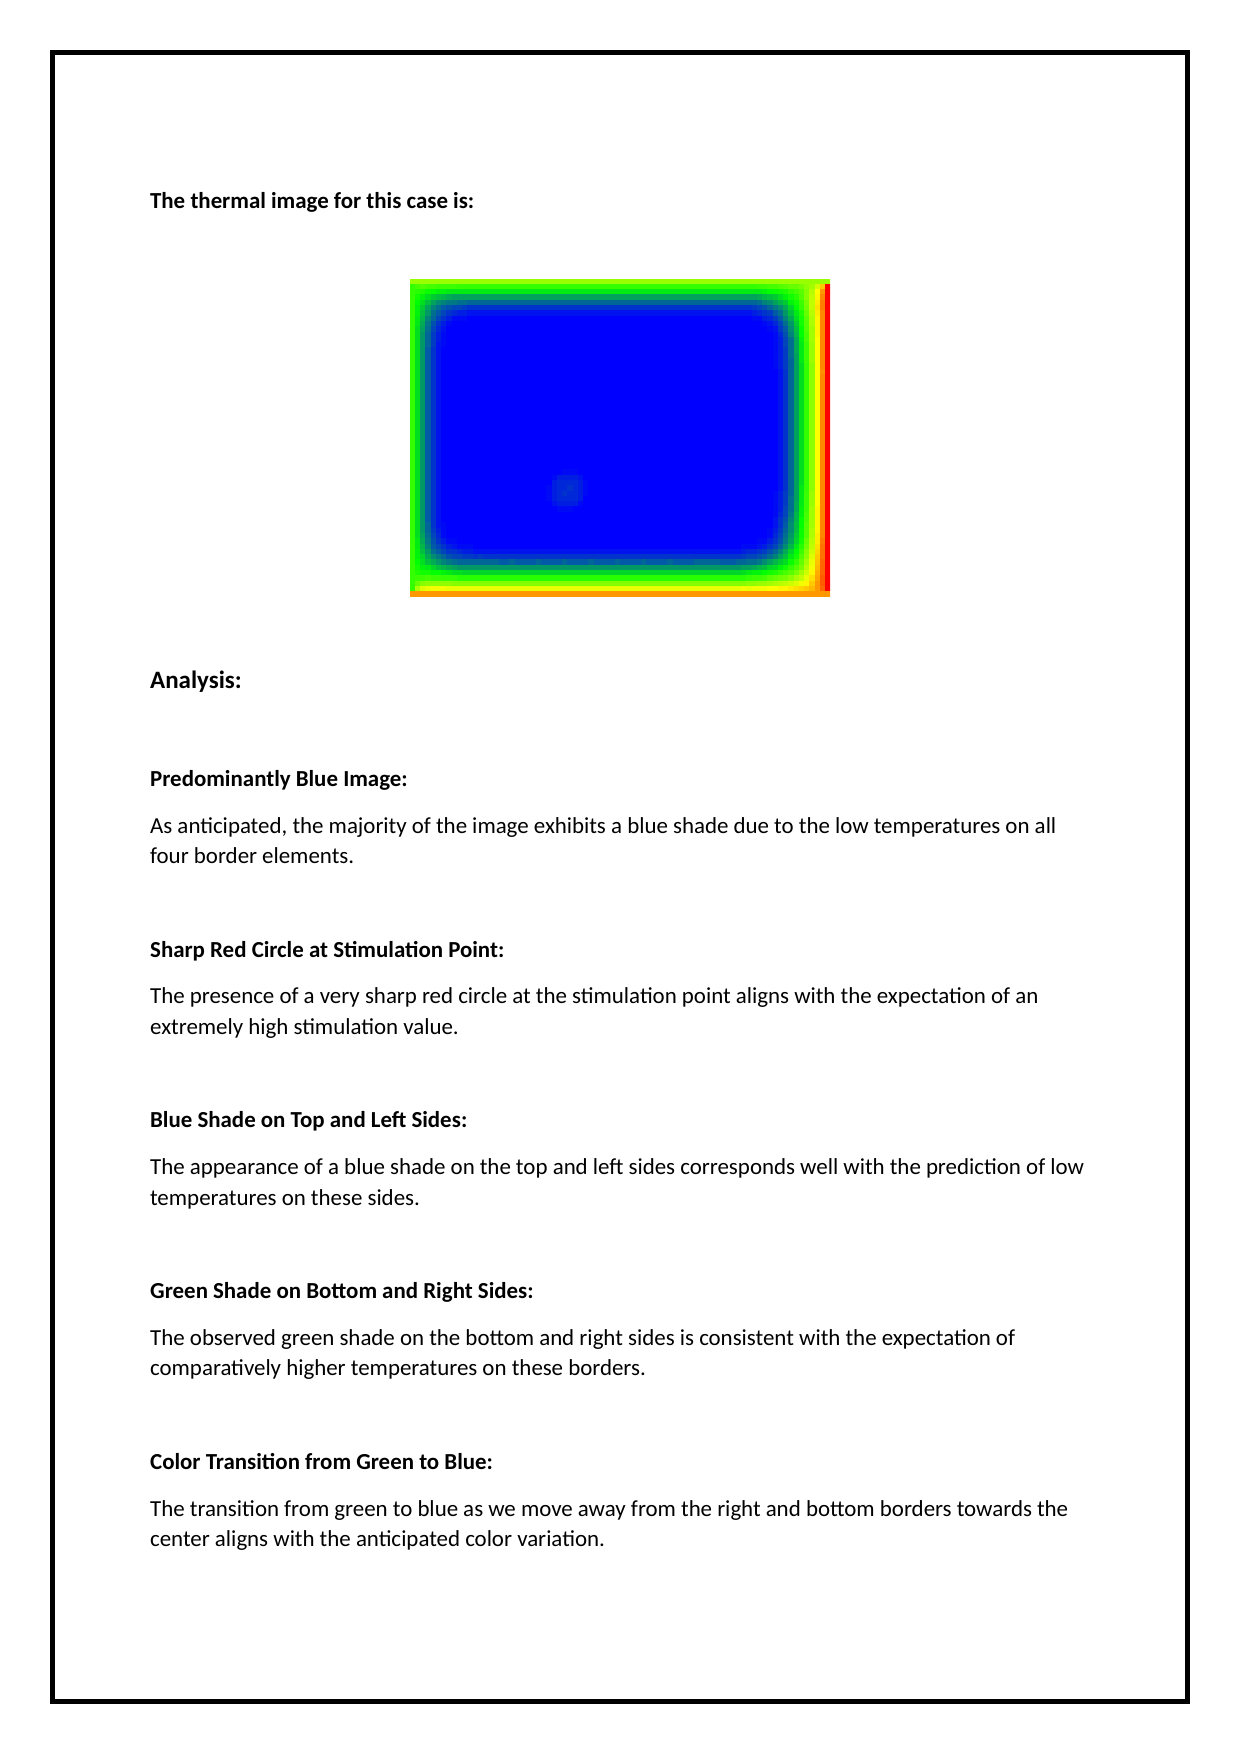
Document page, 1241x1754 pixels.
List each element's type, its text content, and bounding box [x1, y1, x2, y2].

text As anticipated, the majority of the image exhibits a blue shade due to the low temperatures on all four border elements. [150, 811, 1090, 869]
text Color Transition from Green to Blue: [150, 1447, 1090, 1475]
text The appearance of a blue shade on the top and left sides corresponds well with the prediction of low temperatures on these sides. [150, 1152, 1090, 1211]
text The thermal image for this case is: [150, 186, 1090, 214]
text Sharp Red Circle at Stimulation Point: [150, 935, 1090, 963]
text The transition from green to blue as we move away from the right and bottom borders towards the center aligns with the anticipated color variation. [150, 1494, 1090, 1552]
picture [410, 279, 831, 597]
text Blue Shade on Top and Left Sides: [150, 1106, 1090, 1133]
text Predominantly Blue Image: [150, 764, 1090, 792]
text The presence of a very sharp red circle at the stimulation point aligns with the expectation of an extremely high stimulation value. [150, 982, 1090, 1040]
text Green Shade on Bottom and Right Sides: [150, 1276, 1090, 1304]
text Analysis: [150, 665, 1090, 695]
text The observed green shade on the bottom and right sides is consistent with the expectation of comparatively higher temperatures on these borders. [150, 1323, 1090, 1381]
